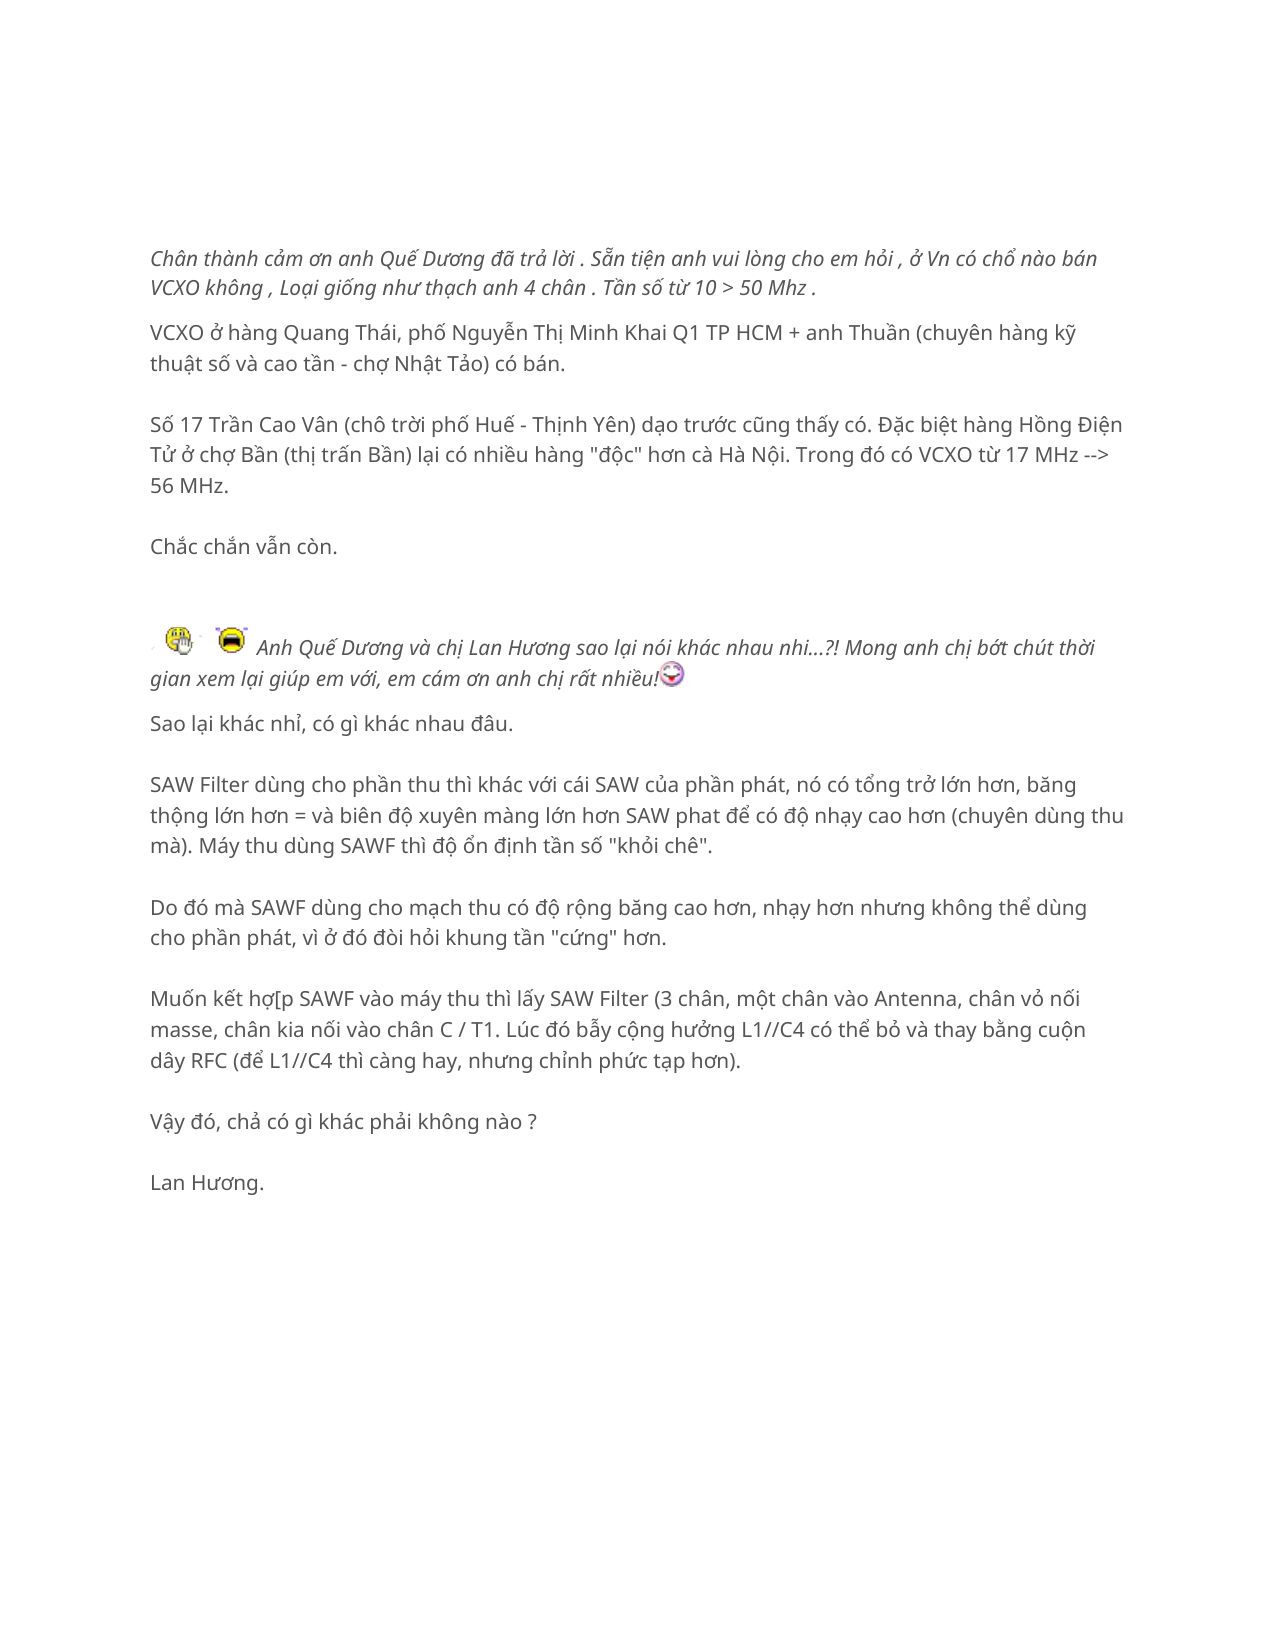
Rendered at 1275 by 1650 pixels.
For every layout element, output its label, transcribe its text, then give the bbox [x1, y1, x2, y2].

text Anh Quế Dương và chị Lan Hương sao lại nói khác nhau nhi...?! Mong anh chị bớt chút thời gian xem lại giúp em với, em cám ơn anh chị rất nhiều! [150, 627, 1125, 692]
picture [659, 661, 685, 687]
picture [150, 627, 207, 655]
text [150, 829, 1125, 1197]
picture [214, 627, 249, 655]
text VCXO ở hàng Quang Thái, phố Nguyễn Thị Minh Khai Q1 TP HCM + anh Thuần (chuyên hàng kỹ thuật số và cao tần - chợ Nhật Tảo) có bán. Số 17 Trần Cao Vân (chô trời phố Huế - Thịnh Yên) dạo trước cũng thấy có. Đặc biệt hàng Hồng Điện Tử ở chợ Bần (thị trấn Bần) lại có nhiều hàng "độc" hơn cà Hà Nội. Trong đó có VCXO từ 17 MHz --> 56 MHz. Chắc chắn vẫn còn. [150, 318, 1125, 561]
text Chân thành cảm ơn anh Quế Dương đã trả lời . Sẵn tiện anh vui lòng cho em hỏi , ở Vn có chổ nào bán VCXO không , Loại giống như thạch anh 4 chân . Tần số từ 10 > 50 Mhz . [150, 244, 1125, 301]
